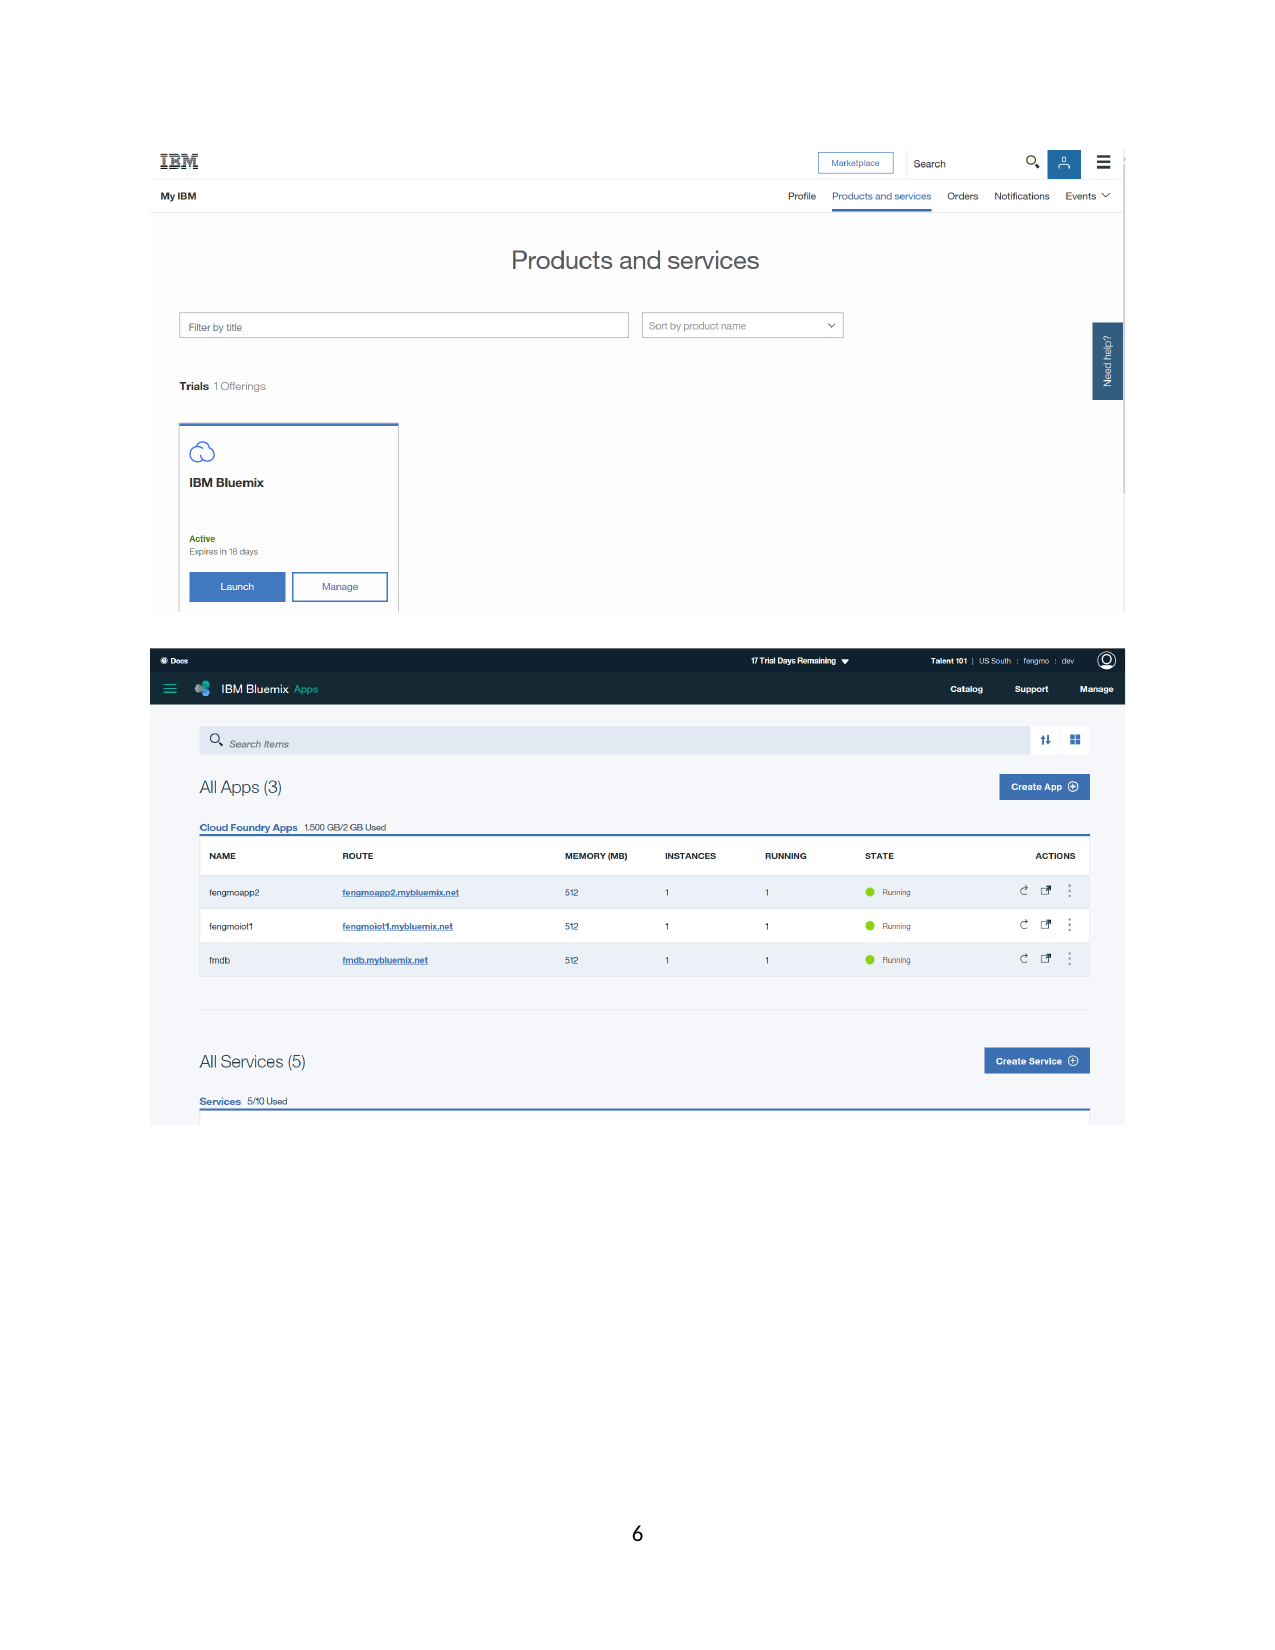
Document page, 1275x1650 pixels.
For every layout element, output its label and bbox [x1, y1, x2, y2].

picture [150, 150, 1125, 612]
picture [150, 648, 1125, 1125]
